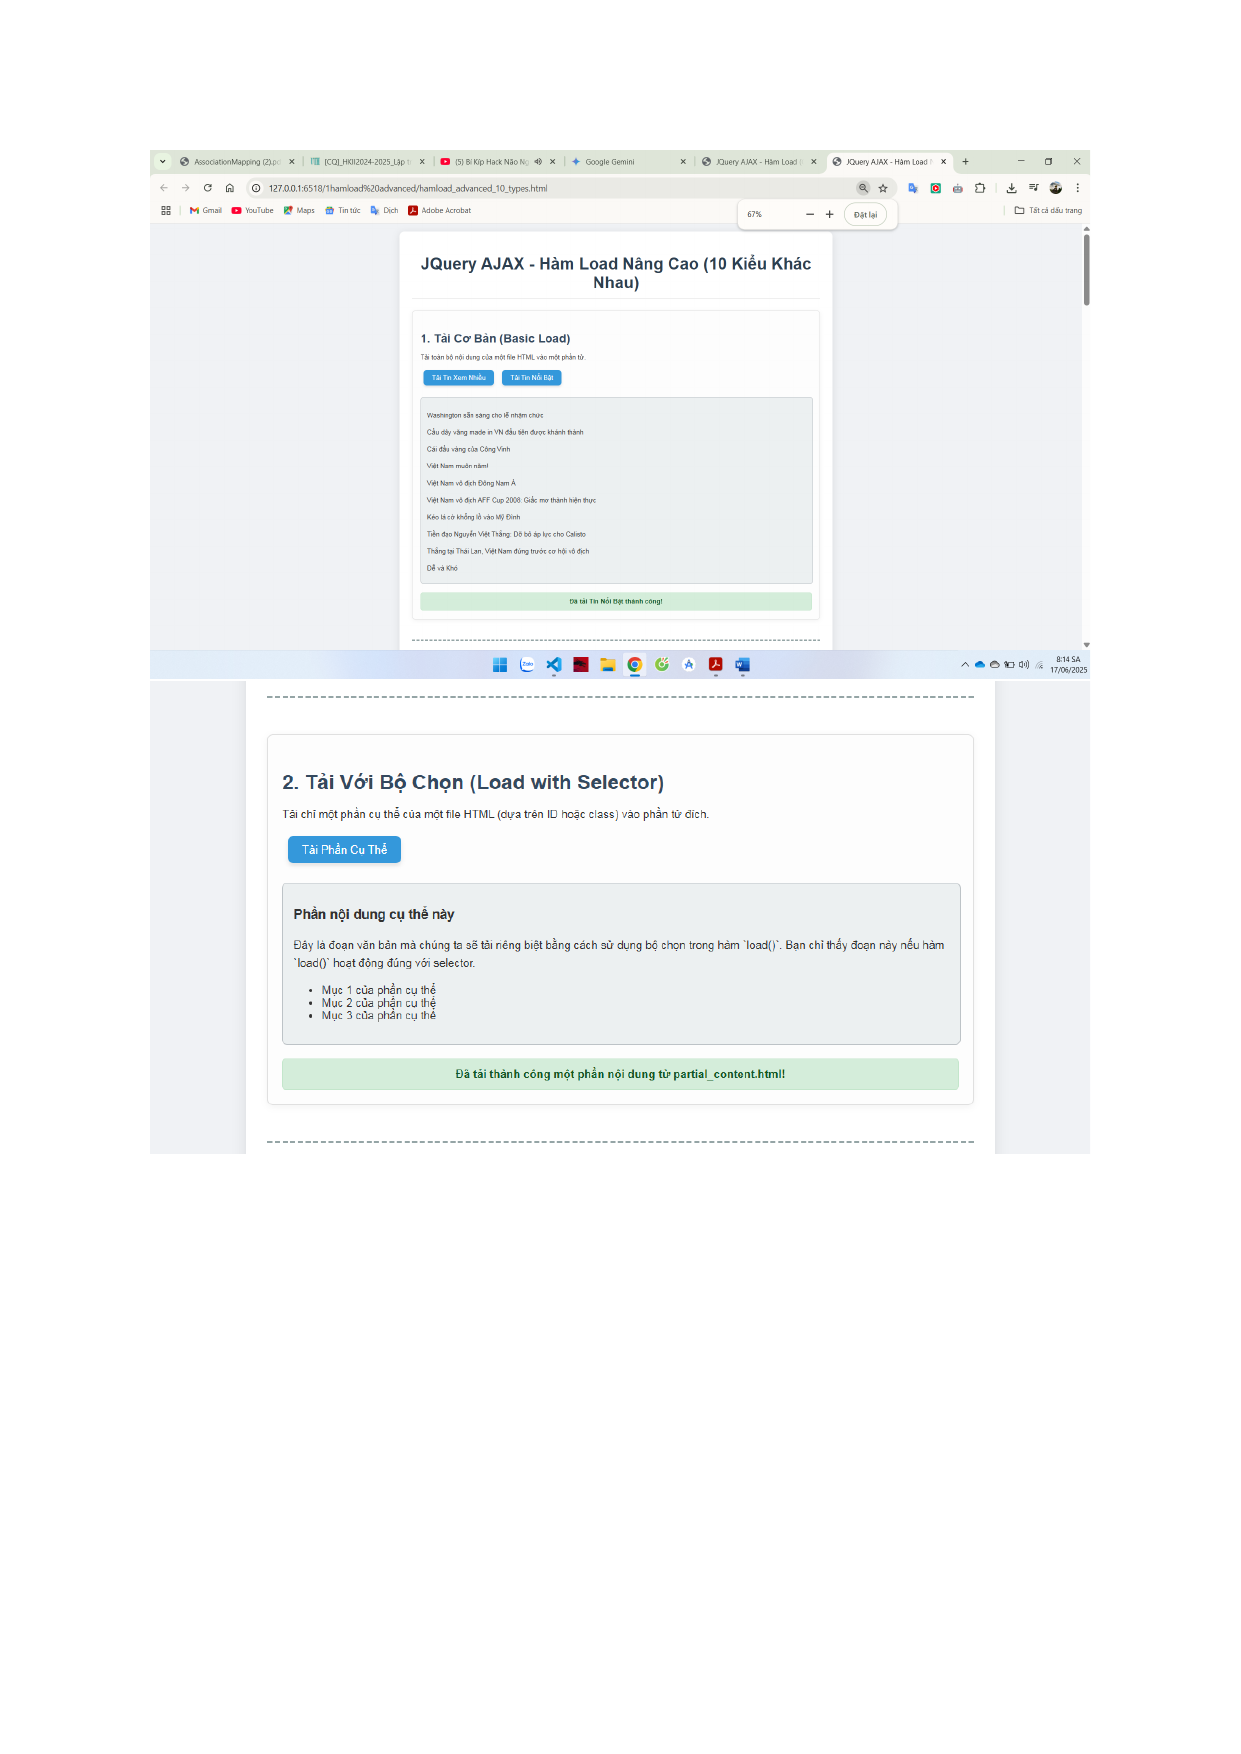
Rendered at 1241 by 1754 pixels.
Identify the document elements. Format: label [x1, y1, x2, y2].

picture [150, 150, 1091, 679]
picture [150, 681, 1091, 1154]
